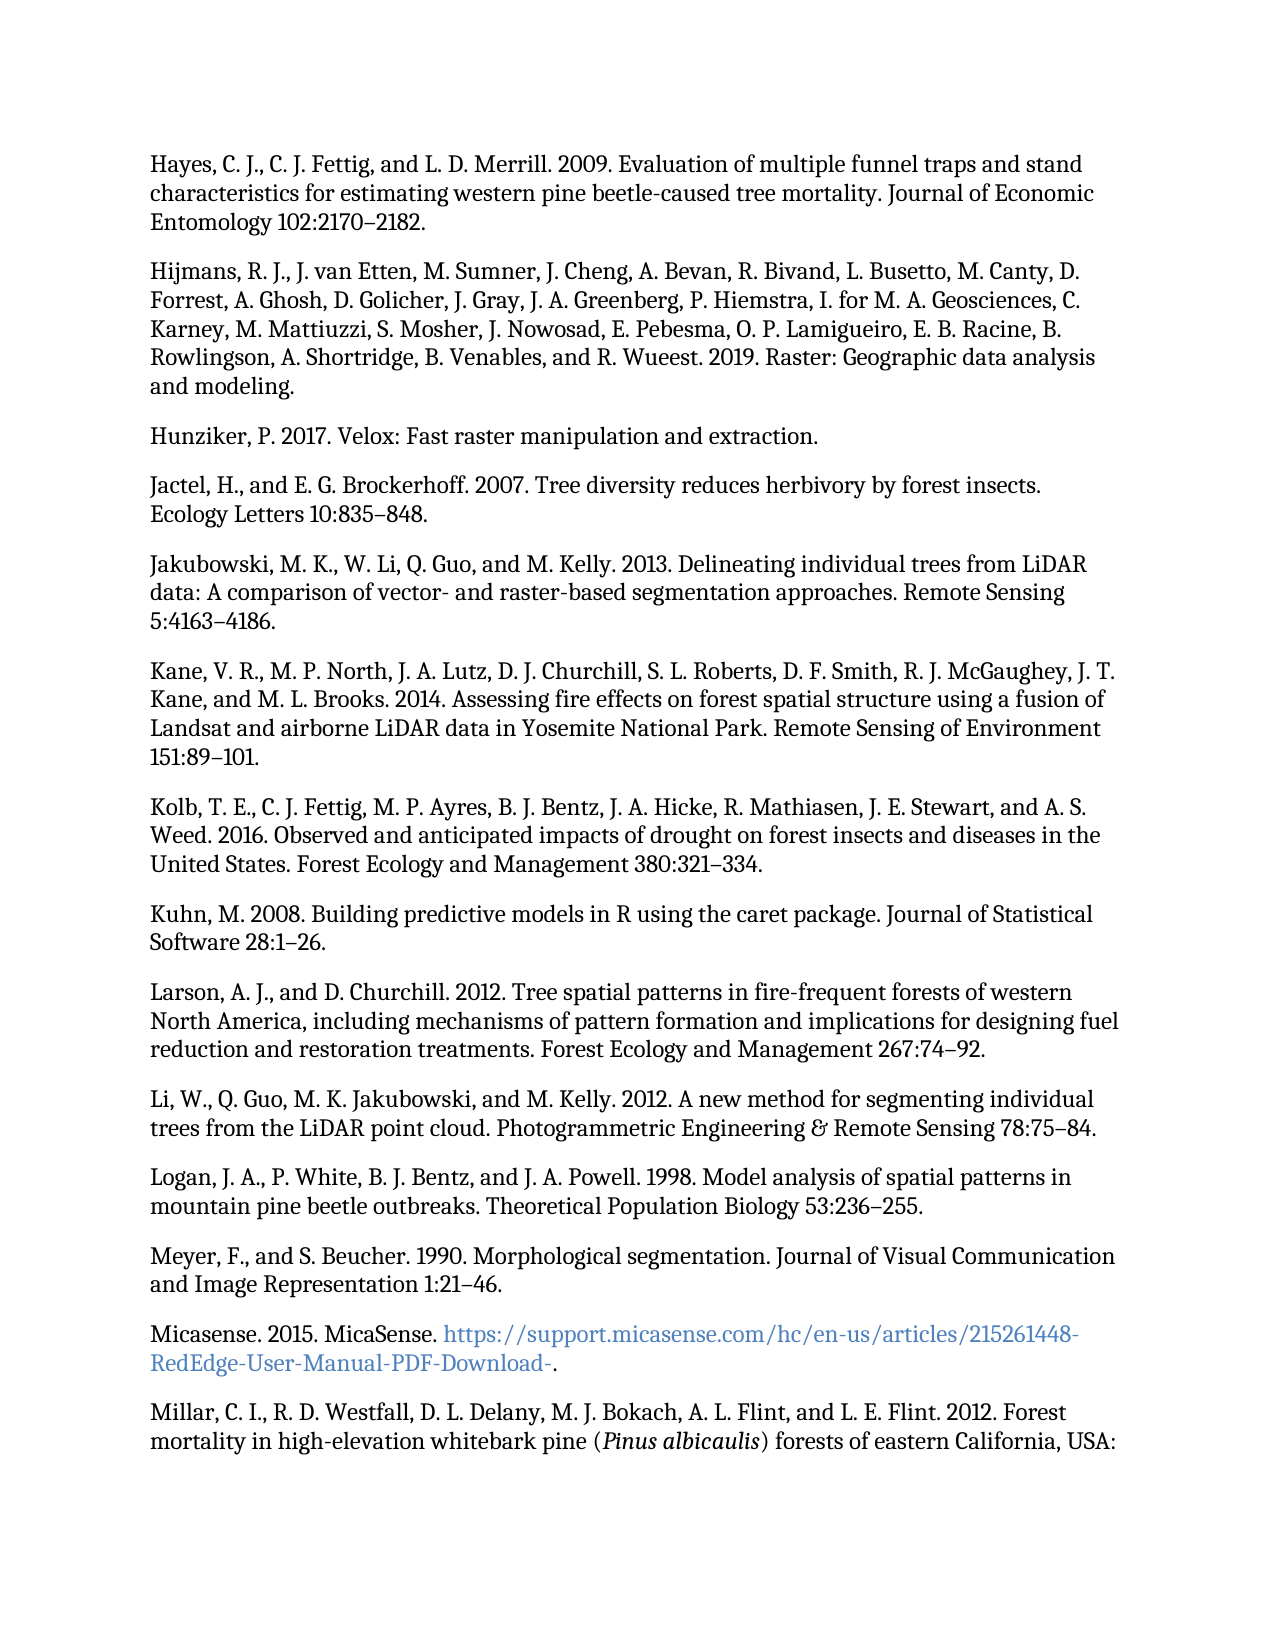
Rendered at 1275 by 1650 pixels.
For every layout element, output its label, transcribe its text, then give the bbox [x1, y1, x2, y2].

text Jactel, H., and E. G. Brockerhoff. 2007. Tree diversity reduces herbivory by forest insects. Ecology Letters 10:835–848. [150, 471, 1125, 529]
text Kolb, T. E., C. J. Fettig, M. P. Ayres, B. J. Bentz, J. A. Hicke, R. Mathiasen, J. E. Stewart, and A. S. Weed. 2016. Observed and anticipated impacts of drought on forest insects and diseases in the United States. Forest Ecology and Management 380:321–334. [150, 792, 1125, 879]
text Kuhn, M. 2008. Building predictive models in R using the caret package. Journal of Statistical Software 28:1–26. [150, 899, 1125, 957]
text Micasense. 2015. MicaSense. https://support.micasense.com/hc/en-us/articles/215261448-RedEdge-User-Manual-PDF-Download-. [150, 1320, 1125, 1377]
text Jakubowski, M. K., W. Li, Q. Guo, and M. Kelly. 2013. Delineating individual trees from LiDAR data: A comparison of vector- and raster-based segmentation approaches. Remote Sensing 5:4163–4186. [150, 549, 1125, 636]
text Larson, A. J., and D. Churchill. 2012. Tree spatial patterns in fire-frequent forests of western North America, including mechanisms of pattern formation and implications for designing fuel reduction and restoration treatments. Forest Ecology and Management 267:74–92. [150, 978, 1125, 1064]
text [150, 1398, 1125, 1456]
text Kane, V. R., M. P. North, J. A. Lutz, D. J. Churchill, S. L. Roberts, D. F. Smith, R. J. McGaughey, J. T. Kane, and M. L. Brooks. 2014. Assessing fire effects on forest spatial structure using a fusion of Landsat and airborne LiDAR data in Yosemite National Park. Remote Sensing of Environment 151:89–101. [150, 657, 1125, 772]
text Hunziker, P. 2017. Velox: Fast raster manipulation and extraction. [150, 422, 1125, 450]
text Li, W., Q. Guo, M. K. Jakubowski, and M. Kelly. 2012. A new method for segmenting individual trees from the LiDAR point cloud. Photogrammetric Engineering & Remote Sensing 78:75–84. [150, 1085, 1125, 1142]
text Meyer, F., and S. Beucher. 1990. Morphological segmentation. Journal of Visual Communication and Image Representation 1:21–46. [150, 1242, 1125, 1299]
text Logan, J. A., P. White, B. J. Bentz, and J. A. Powell. 1998. Model analysis of spatial patterns in mountain pine beetle outbreaks. Theoretical Population Biology 53:236–255. [150, 1163, 1125, 1221]
text Hijmans, R. J., J. van Etten, M. Sumner, J. Cheng, A. Bevan, R. Bivand, L. Busetto, M. Canty, D. Forrest, A. Ghosh, D. Golicher, J. Gray, J. A. Greenberg, P. Hiemstra, I. for M. A. Geosciences, C. Karney, M. Mattiuzzi, S. Mosher, J. Nowosad, E. Pebesma, O. P. Lamigueiro, E. B. Racine, B. Rowlingson, A. Shortridge, B. Venables, and R. Wueest. 2019. Raster: Geographic data analysis and modeling. [150, 257, 1125, 401]
text Hayes, C. J., C. J. Fettig, and L. D. Merrill. 2009. Evaluation of multiple funnel traps and stand characteristics for estimating western pine beetle-caused tree mortality. Journal of Economic Entomology 102:2170–2182. [150, 150, 1125, 236]
